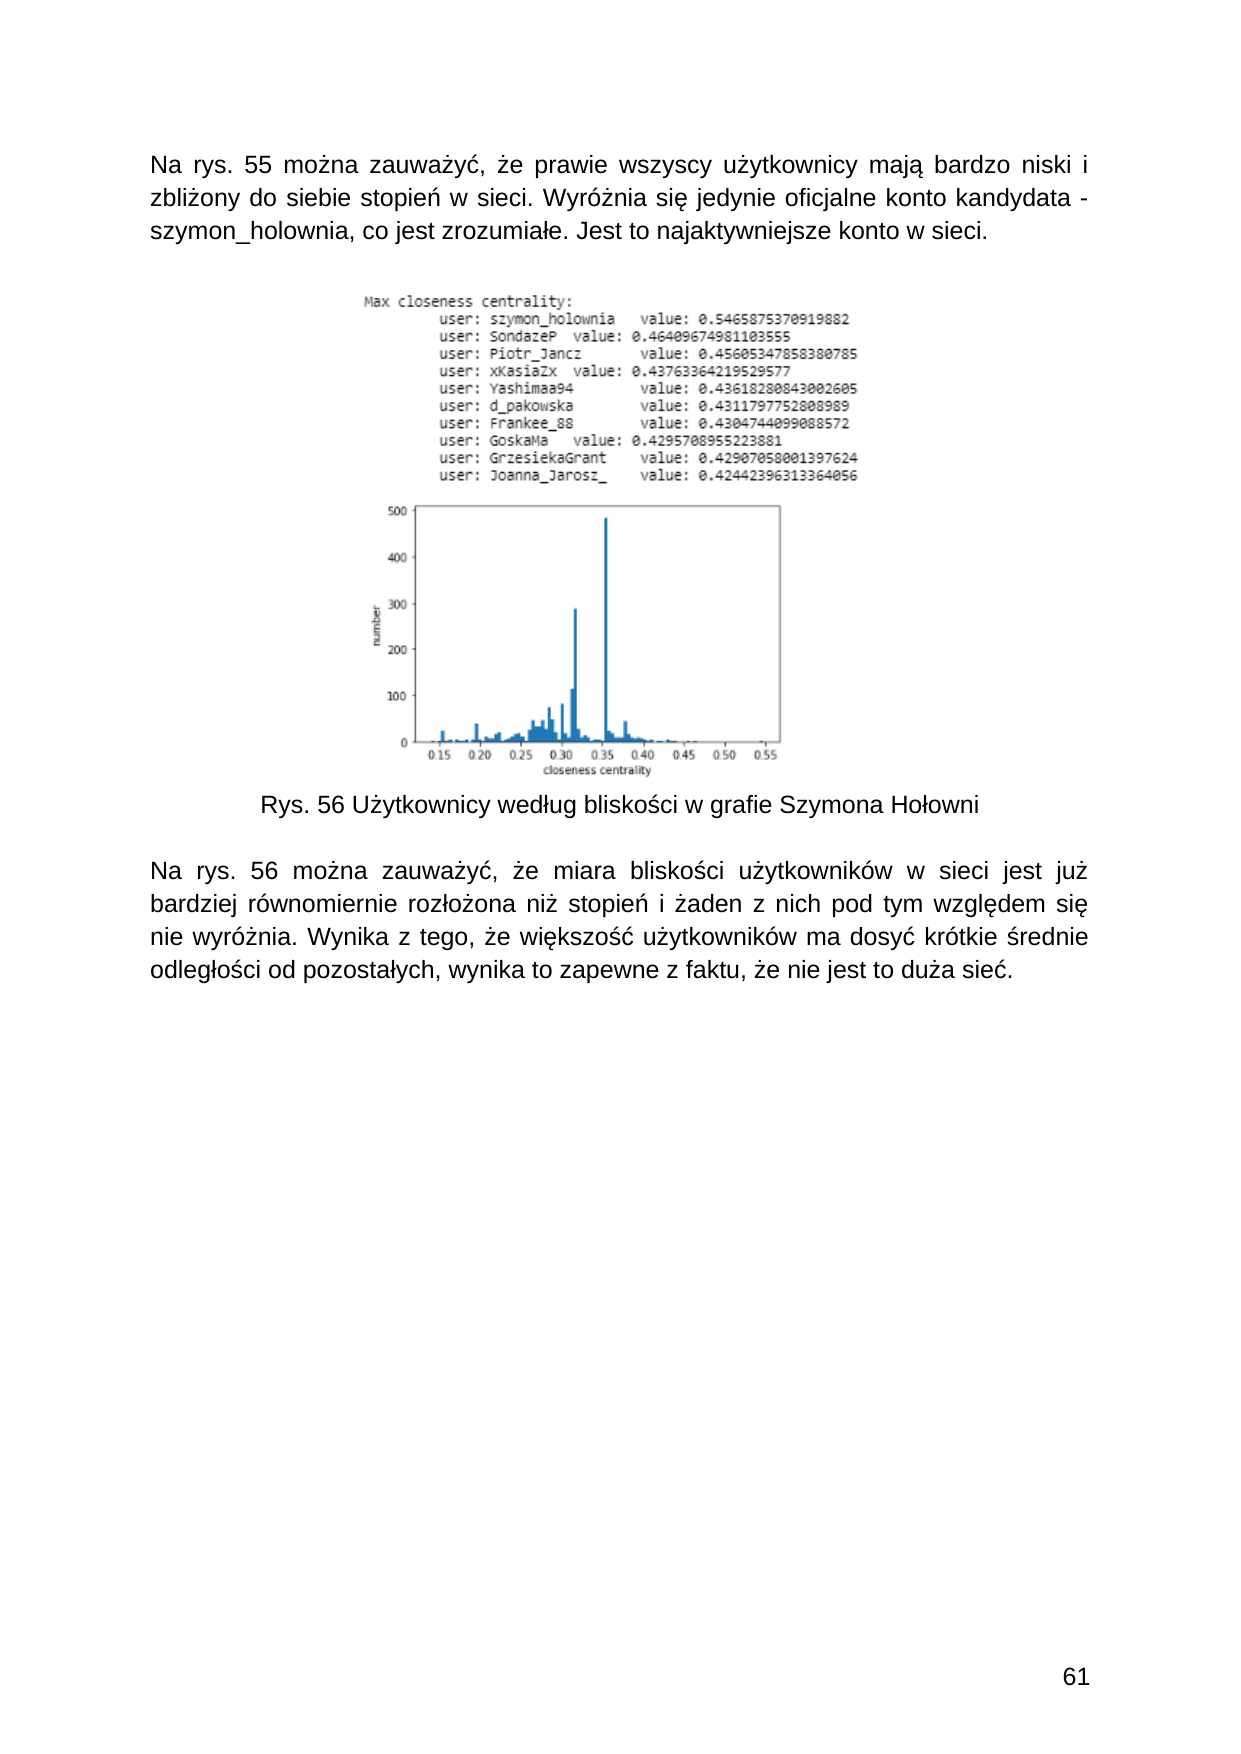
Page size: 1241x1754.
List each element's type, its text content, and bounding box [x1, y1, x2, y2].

picture [354, 282, 887, 786]
text Na rys. 55 można zauważyć, że prawie wszyscy użytkownicy mają bardzo niski i zbliżony do siebie stopień w sieci. Wyróżnia się jedynie oficjalne konto kandydata - szymon_holownia, co jest zrozumiałe. Jest to najaktywniejsze konto w sieci. [150, 150, 1090, 245]
text Rys. 56 Użytkownicy według bliskości w grafie Szymona Hołowni [150, 790, 1090, 819]
text Na rys. 56 można zauważyć, że miara bliskości użytkowników w sieci jest już bardziej równomiernie rozłożona niż stopień i żaden z nich pod tym względem się nie wyróżnia. Wynika z tego, że większość użytkowników ma dosyć krótkie średnie odległości od pozostałych, wynika to zapewne z faktu, że nie jest to duża sieć. [150, 856, 1090, 984]
